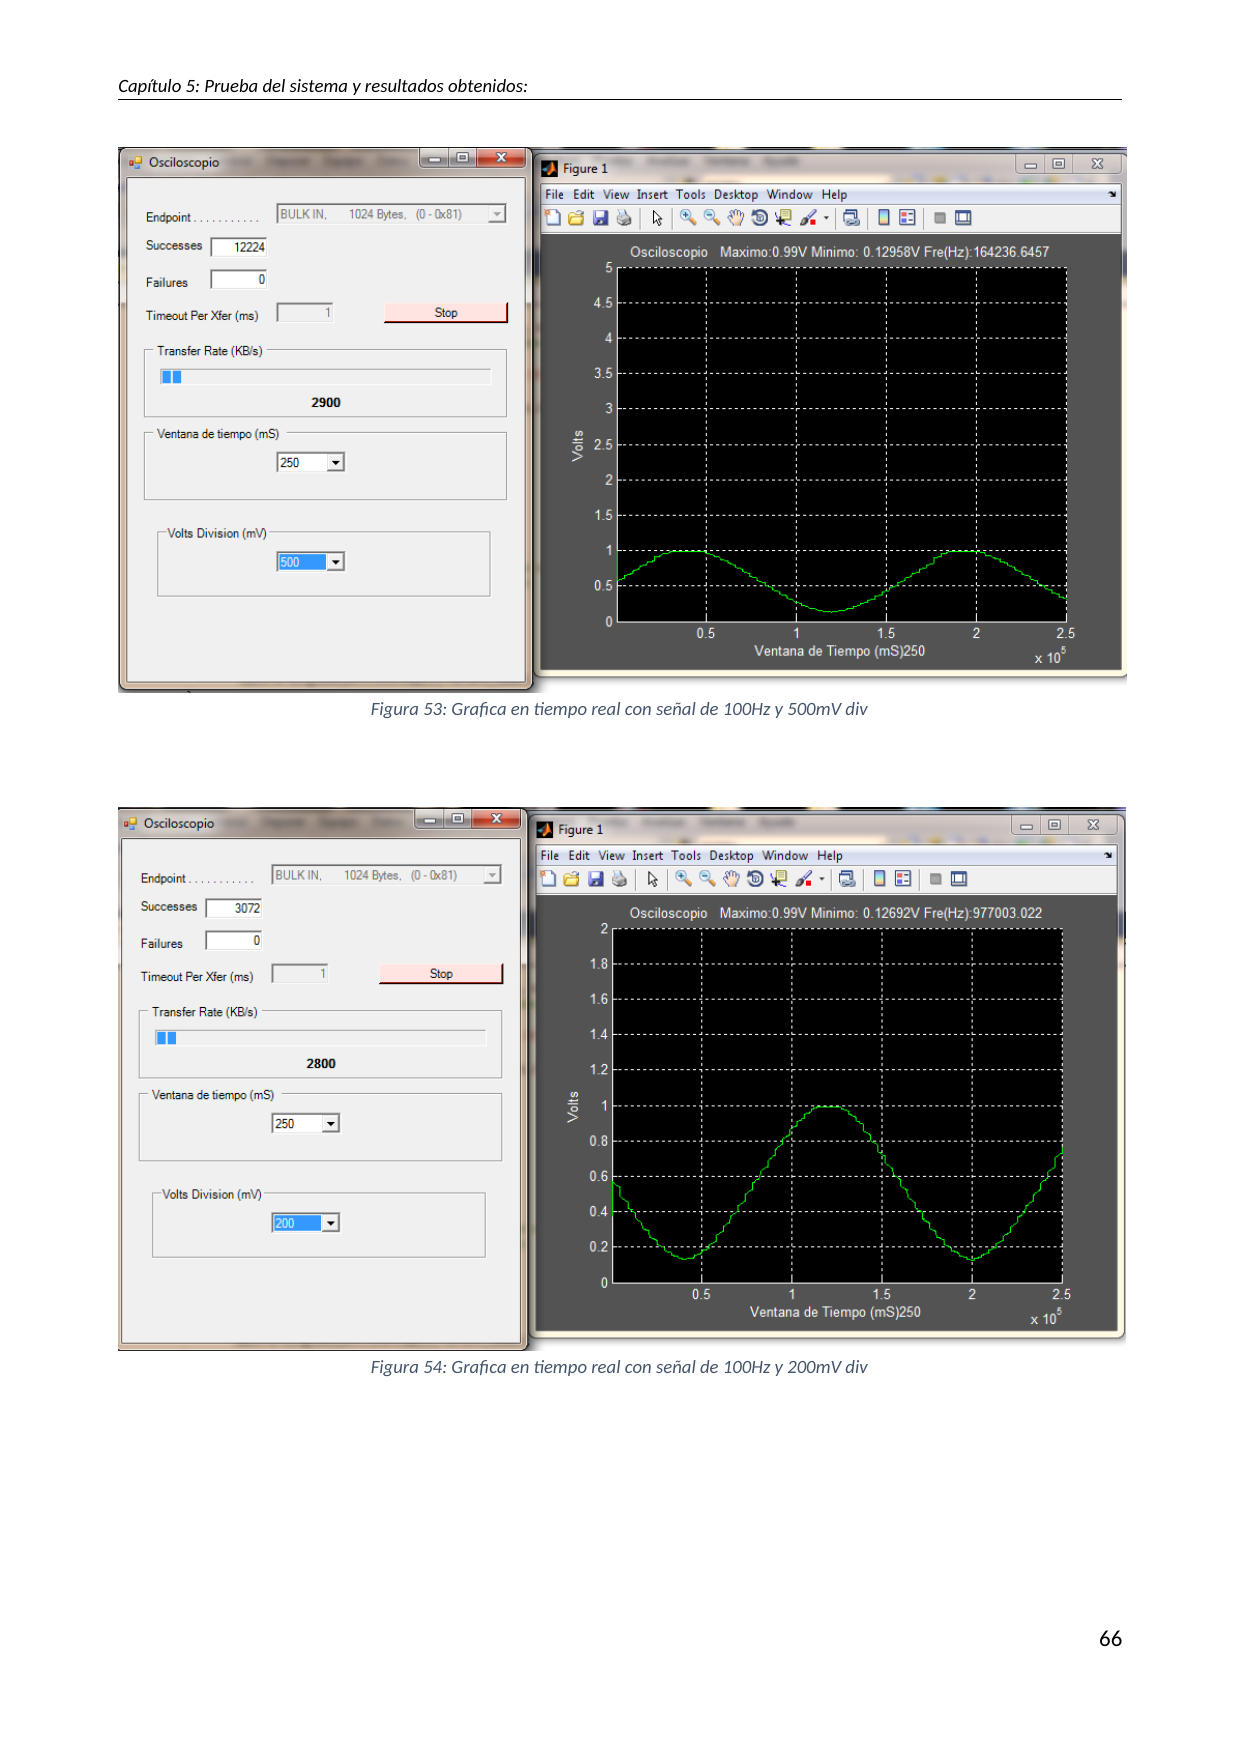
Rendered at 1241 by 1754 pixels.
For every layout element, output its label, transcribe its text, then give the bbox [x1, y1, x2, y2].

picture [118, 807, 1126, 1351]
picture [118, 147, 1127, 693]
text Figura 54: Grafica en tiempo real con señal de 100Hz y 200mV div [118, 1355, 1122, 1378]
text Figura 53: Grafica en tiempo real con señal de 100Hz y 500mV div [118, 697, 1122, 720]
